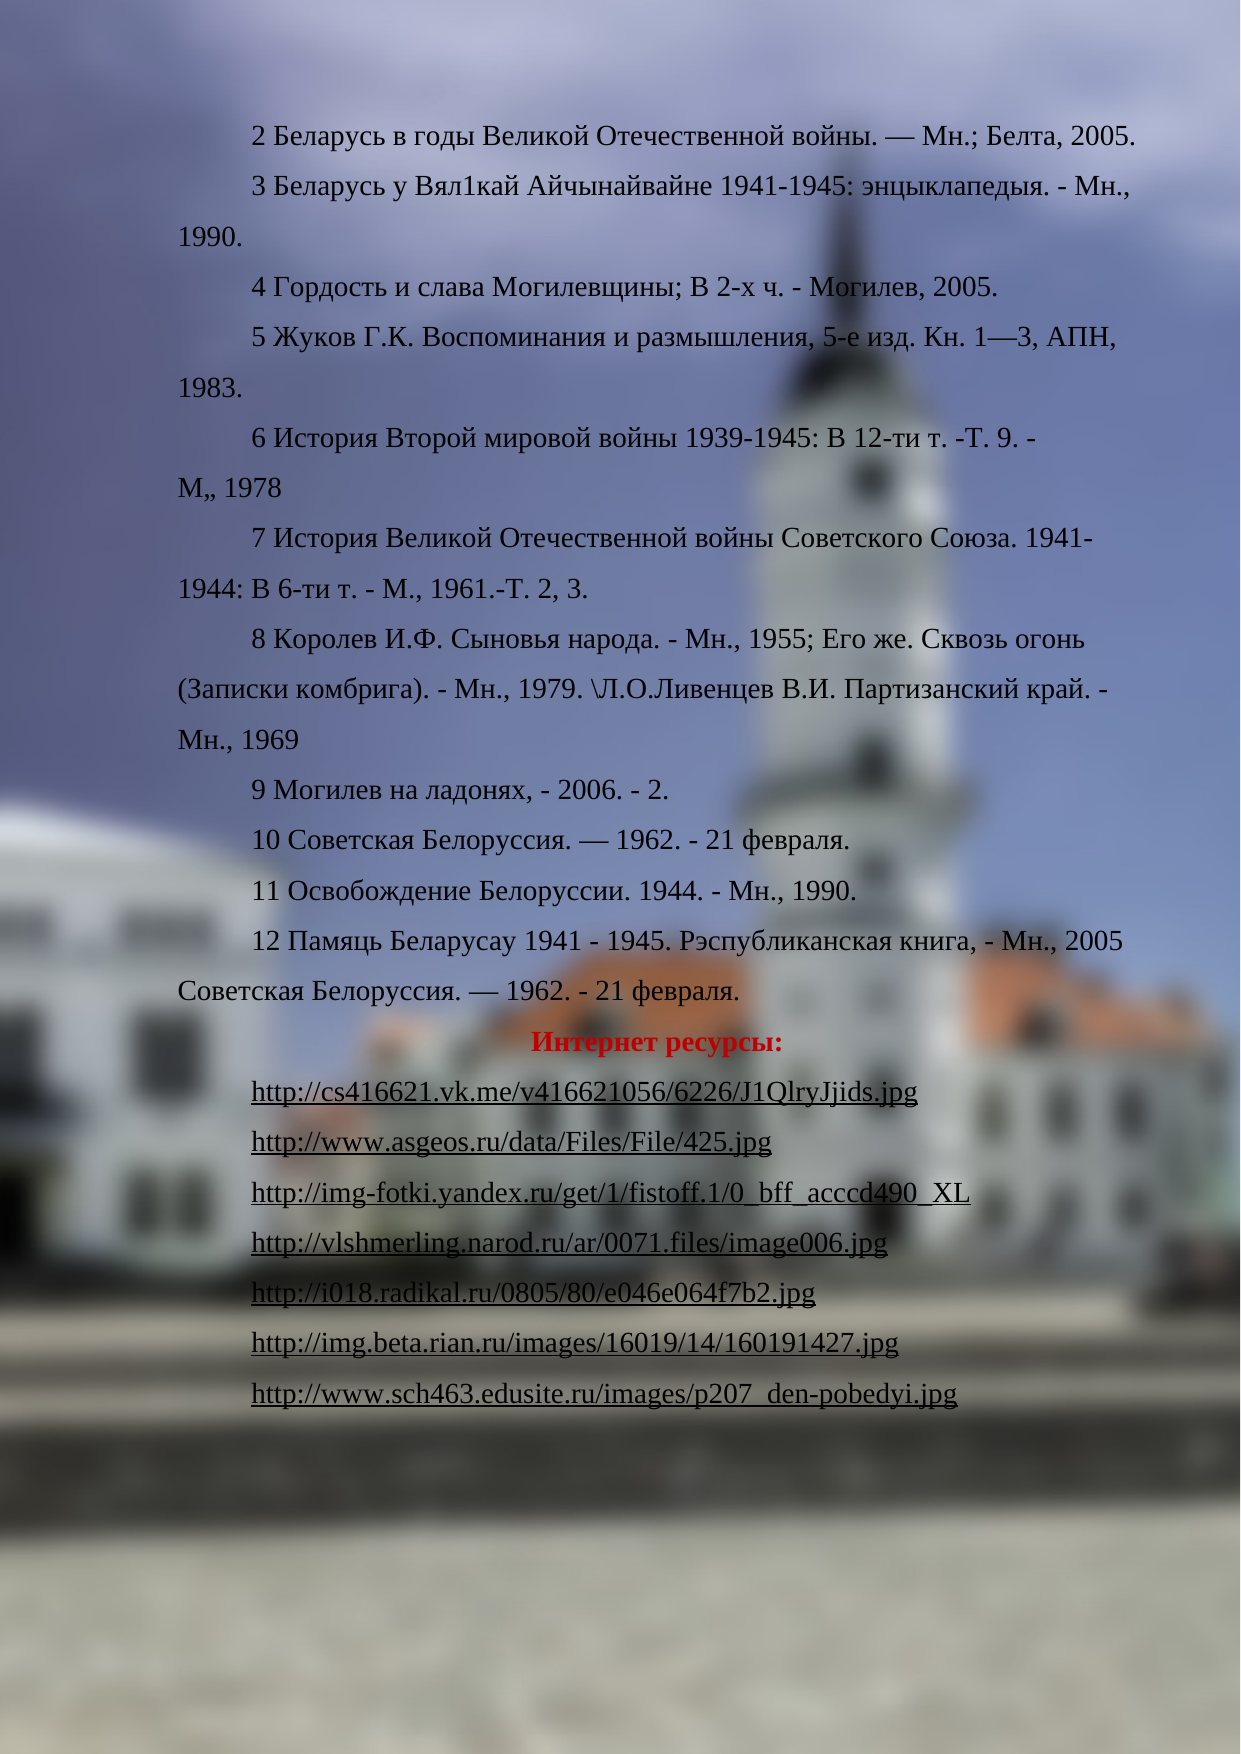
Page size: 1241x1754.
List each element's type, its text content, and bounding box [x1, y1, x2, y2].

text 12 Памяць Беларусау 1941 - 1945. Рэспубликанская книга, - Мн., 2005 Советская Белоруссия. — 1962. - 21 февраля. [177, 923, 1137, 1007]
text http://img-fotki.yandex.ru/get/1/fistoff.1/0_bff_acccd490_XL [177, 1175, 1137, 1208]
text 6 История Второй мировой войны 1939-1945: В 12-ти т. -Т. 9. - М„ 1978 [177, 420, 1137, 504]
text 9 Могилев на ладонях, - 2006. - 2. [177, 772, 1137, 806]
text http://cs416621.vk.me/v416621056/6226/J1QlryJjids.jpg [177, 1074, 1137, 1108]
text 11 Освобождение Белоруссии. 1944. - Мн., 1990. [177, 873, 1137, 906]
text http://www.asgeos.ru/data/Files/File/425.jpg [177, 1124, 1137, 1158]
text 4 Гордость и слава Могилевщины; В 2-х ч. - Могилев, 2005. [177, 269, 1137, 303]
picture [0, 0, 1241, 1754]
text http://www.sch463.edusite.ru/images/p207_den-pobedyi.jpg [177, 1376, 1137, 1409]
text 2 Беларусь в годы Великой Отечественной войны. — Мн.; Белта, 2005. [177, 118, 1137, 152]
text Интернет ресурсы: [177, 1024, 1137, 1057]
text 3 Беларусь у Вял1кай Айчынайвайне 1941-1945: энцыклапедыя. - Мн., 1990. [177, 168, 1137, 252]
text http://i018.radikal.ru/0805/80/e046e064f7b2.jpg [177, 1275, 1137, 1309]
text 5 Жуков Г.К. Воспоминания и размышления, 5-е изд. Кн. 1—3, АПН, 1983. [177, 319, 1137, 403]
text http://img.beta.rian.ru/images/16019/14/160191427.jpg [177, 1326, 1137, 1359]
text 7 История Великой Отечественной войны Советского Союза. 1941-1944: В 6-ти т. - М., 1961.-Т. 2, 3. [177, 521, 1137, 604]
text http://vlshmerling.narod.ru/ar/0071.files/image006.jpg [177, 1225, 1137, 1258]
text 8 Королев И.Ф. Сыновья народа. - Мн., 1955; Его же. Сквозь огонь (Записки комбрига). - Мн., 1979. \Л.О.Ливенцев В.И. Партизанский край. - Мн., 1969 [177, 621, 1137, 755]
text 10 Советская Белоруссия. — 1962. - 21 февраля. [177, 822, 1137, 856]
